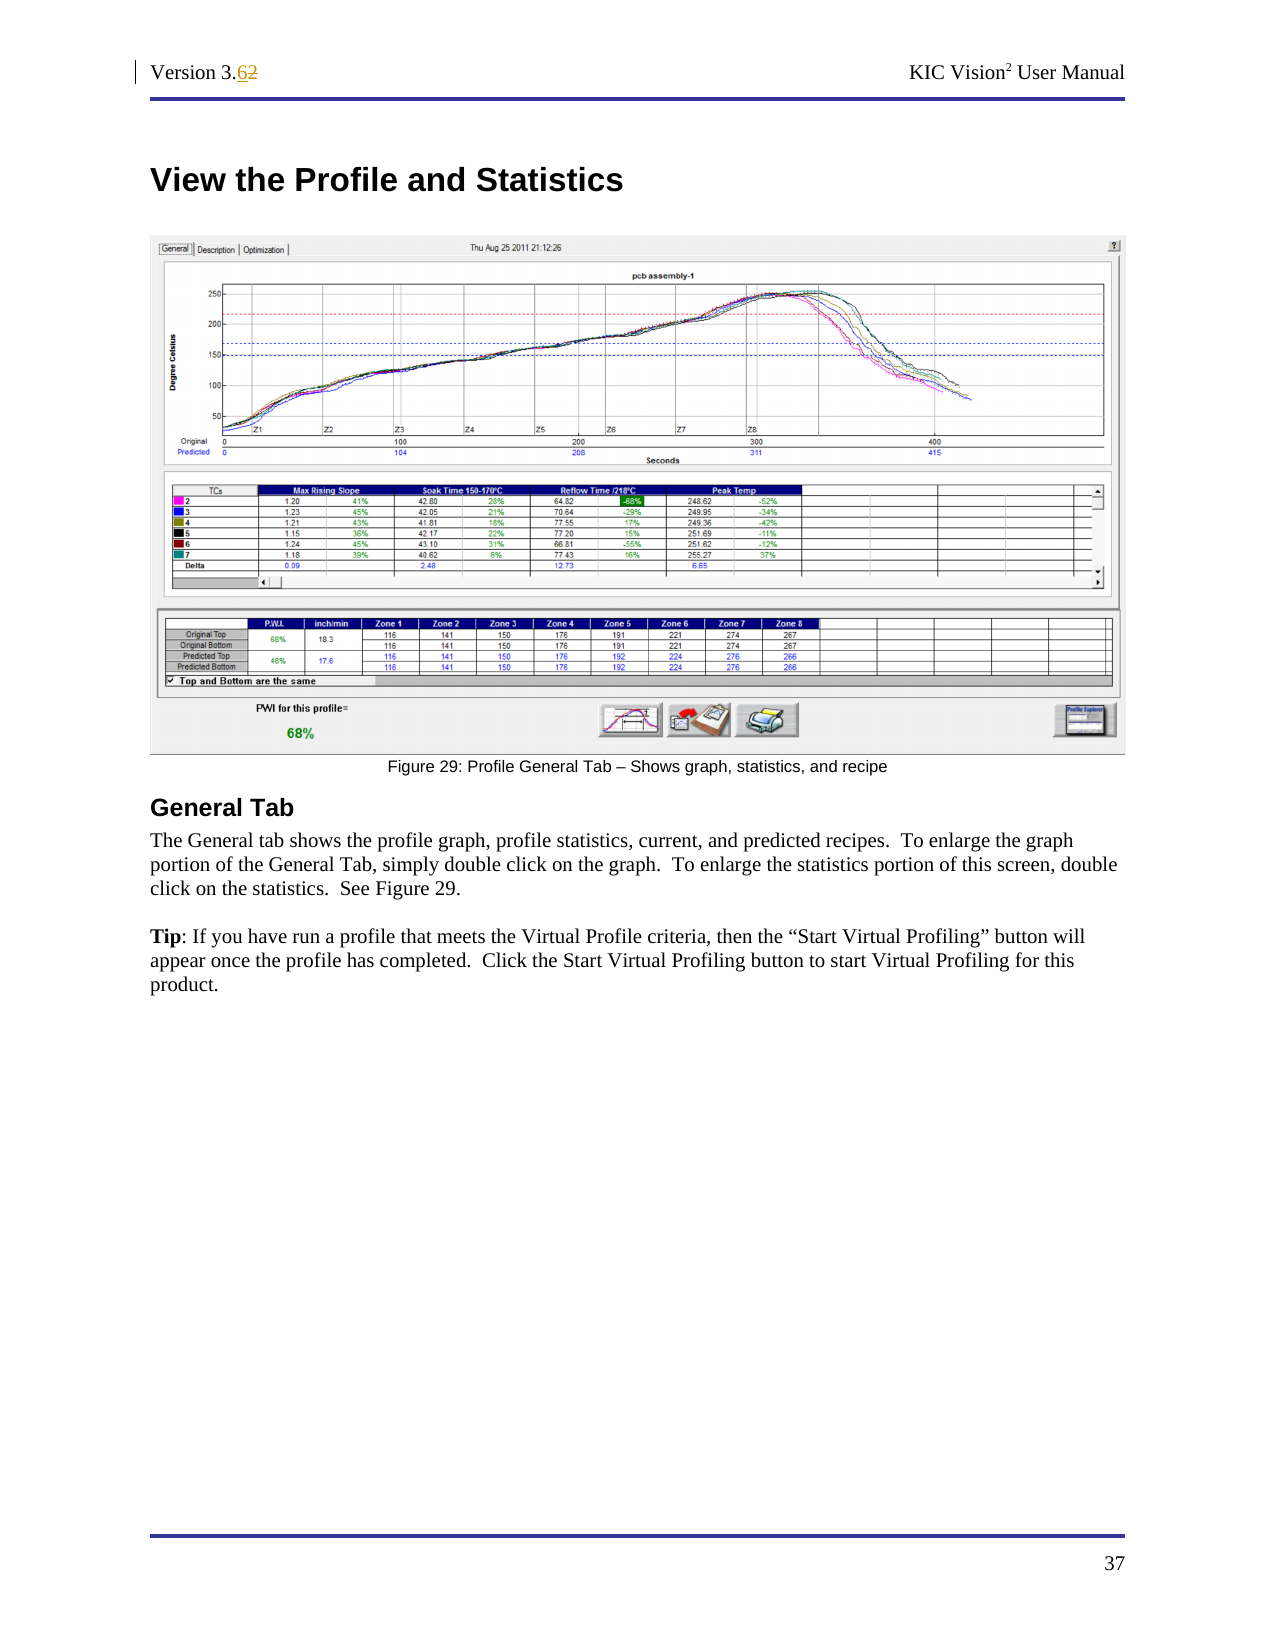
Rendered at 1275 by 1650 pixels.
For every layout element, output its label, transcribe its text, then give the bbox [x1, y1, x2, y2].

subtitle View the Profile and Statistics [150, 160, 1125, 198]
text Tip: If you have run a profile that meets the Virtual Profile criteria, then the “Start Virtual Profiling” button will appear once the profile has completed. Click the Start Virtual Profiling button to start Virtual Profiling for this product. [150, 924, 1125, 996]
picture [150, 235, 1125, 755]
text The General tab shows the profile graph, profile statistics, current, and predicted recipes. To enlarge the graph portion of the General Tab, simply double click on the graph. To enlarge the statistics portion of this screen, double click on the statistics. See . [150, 828, 1125, 900]
subtitle General Tab [150, 793, 1125, 822]
